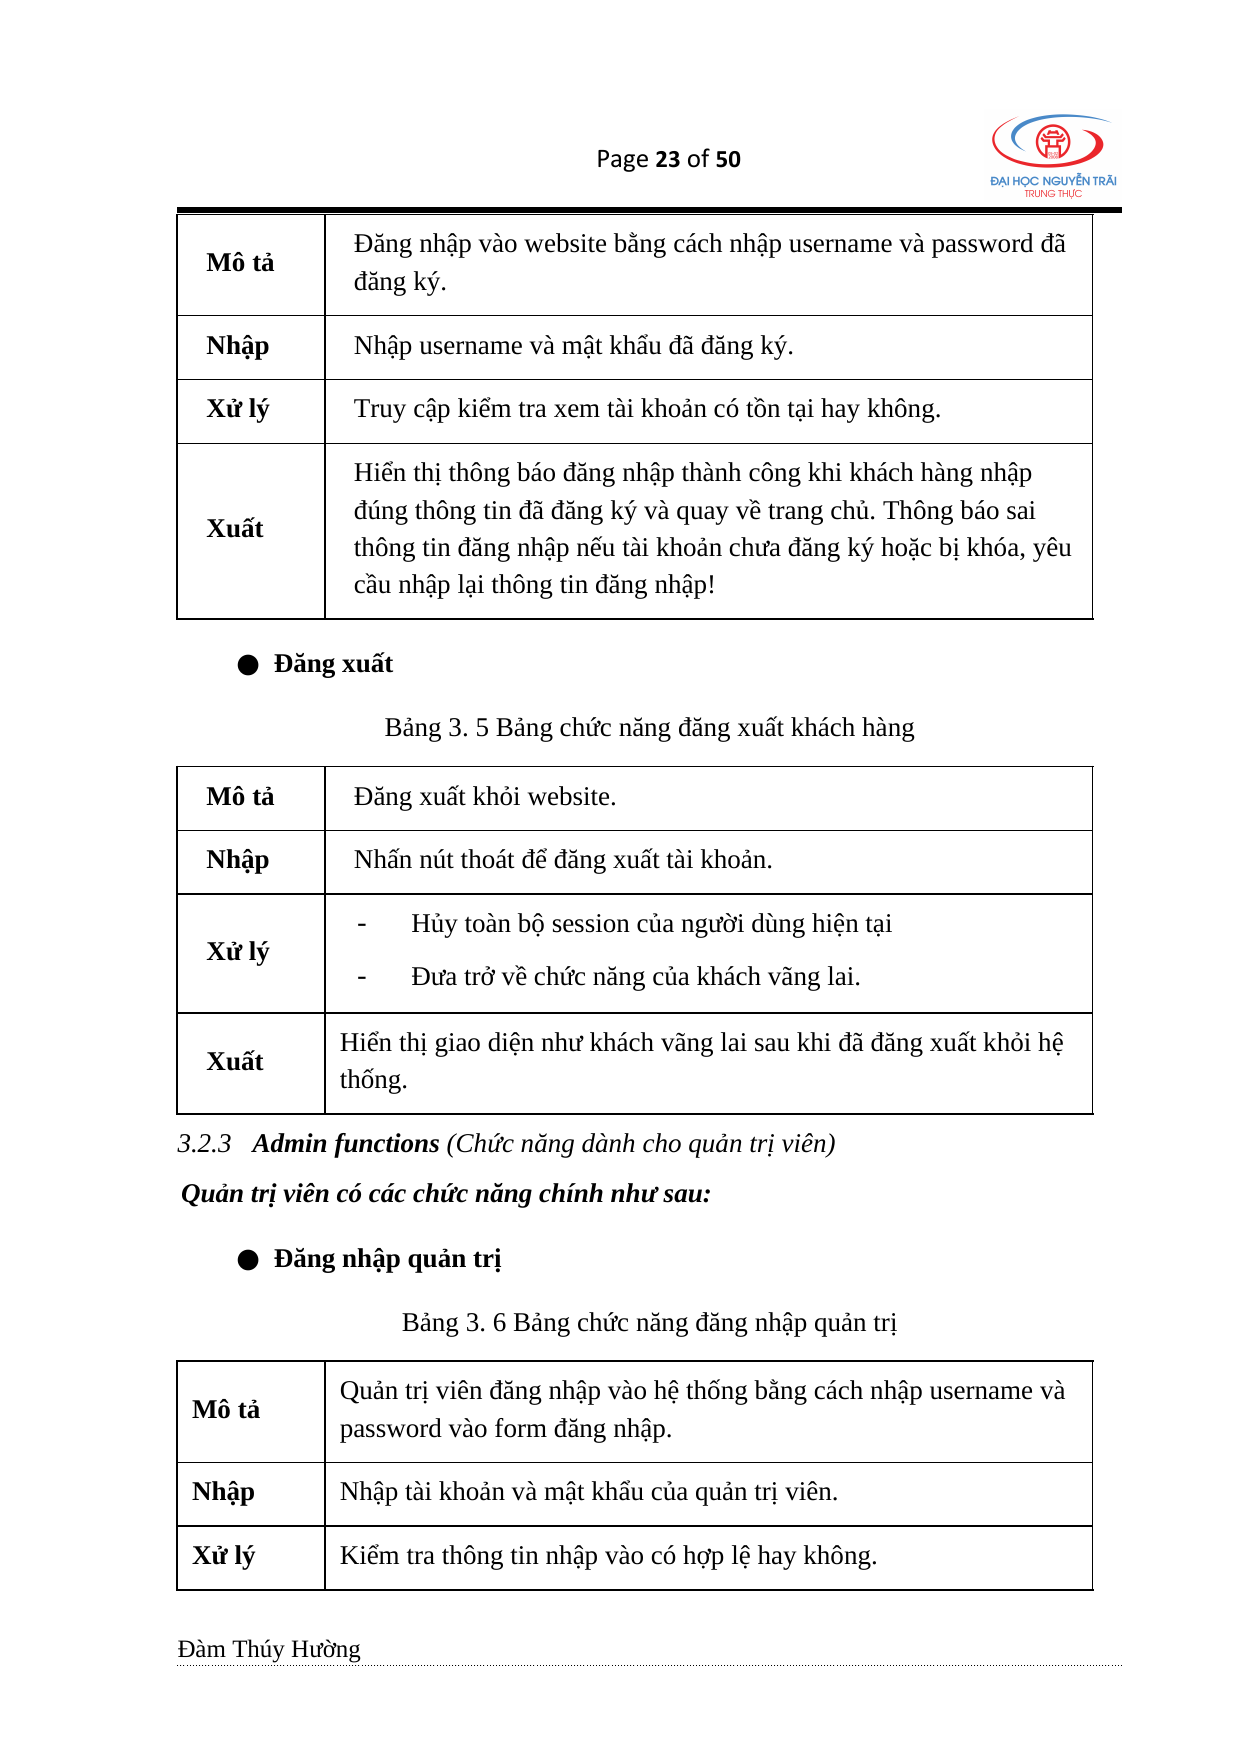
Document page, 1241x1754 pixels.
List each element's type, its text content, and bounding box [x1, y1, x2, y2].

table_cell Hiển thị giao diện như khách vãng lai sau khi đã đăng xuất khỏi hệ thống. [326, 1014, 1092, 1113]
table_cell Hiển thị thông báo đăng nhập thành công khi khách hàng nhập đúng thông tin đã đăng ký và quay về trang chủ. Thông báo sai thông tin đăng nhập nếu tài khoản chưa đăng ký hoặc bị khóa, yêu cầu nhập lại thông tin đăng nhập! [326, 444, 1092, 618]
table_header Mô tả [178, 767, 324, 829]
table_cell Nhập [178, 831, 324, 893]
table_cell Kiểm tra thông tin nhập vào có hợp lệ hay không. [326, 1527, 1092, 1589]
table_header Quản trị viên đăng nhập vào hệ thống bằng cách nhập username và password vào form đăng nhập. [326, 1362, 1092, 1461]
table_cell Xử lý [178, 1527, 324, 1589]
table_cell Xử lý [178, 380, 324, 442]
list Đăng xuất [236, 632, 1122, 688]
table_cell Xử lý [178, 895, 324, 1012]
table_header Mô tả [178, 215, 324, 315]
list Đăng nhập quản trị [236, 1227, 1122, 1282]
table_header Đăng xuất khỏi website. [326, 767, 1092, 829]
table_cell Nhập [178, 316, 324, 378]
table_cell Nhập username và mật khẩu đã đăng ký. [326, 316, 1092, 378]
table_cell Nhấn nút thoát để đăng xuất tài khoản. [326, 831, 1092, 893]
table_header Đăng nhập vào website bằng cách nhập username và password đã đăng ký. [326, 215, 1092, 315]
text Quản trị viên có các chức năng chính như sau: [181, 1177, 1122, 1208]
table_cell Hủy toàn bộ session của người dùng hiện tại Đưa trở về chức năng của khách vãng lai. [326, 895, 1092, 1012]
table_cell Xuất [178, 1014, 324, 1113]
list Admin functions (Chức năng dành cho quản trị viên) [177, 1127, 1122, 1158]
table_cell Nhập tài khoản và mật khẩu của quản trị viên. [326, 1463, 1092, 1525]
table_cell Nhập [178, 1463, 324, 1525]
table_header Mô tả [178, 1362, 324, 1461]
picture [983, 109, 1123, 202]
table_cell Xuất [178, 444, 324, 618]
table_cell Truy cập kiểm tra xem tài khoản có tồn tại hay không. [326, 380, 1092, 442]
